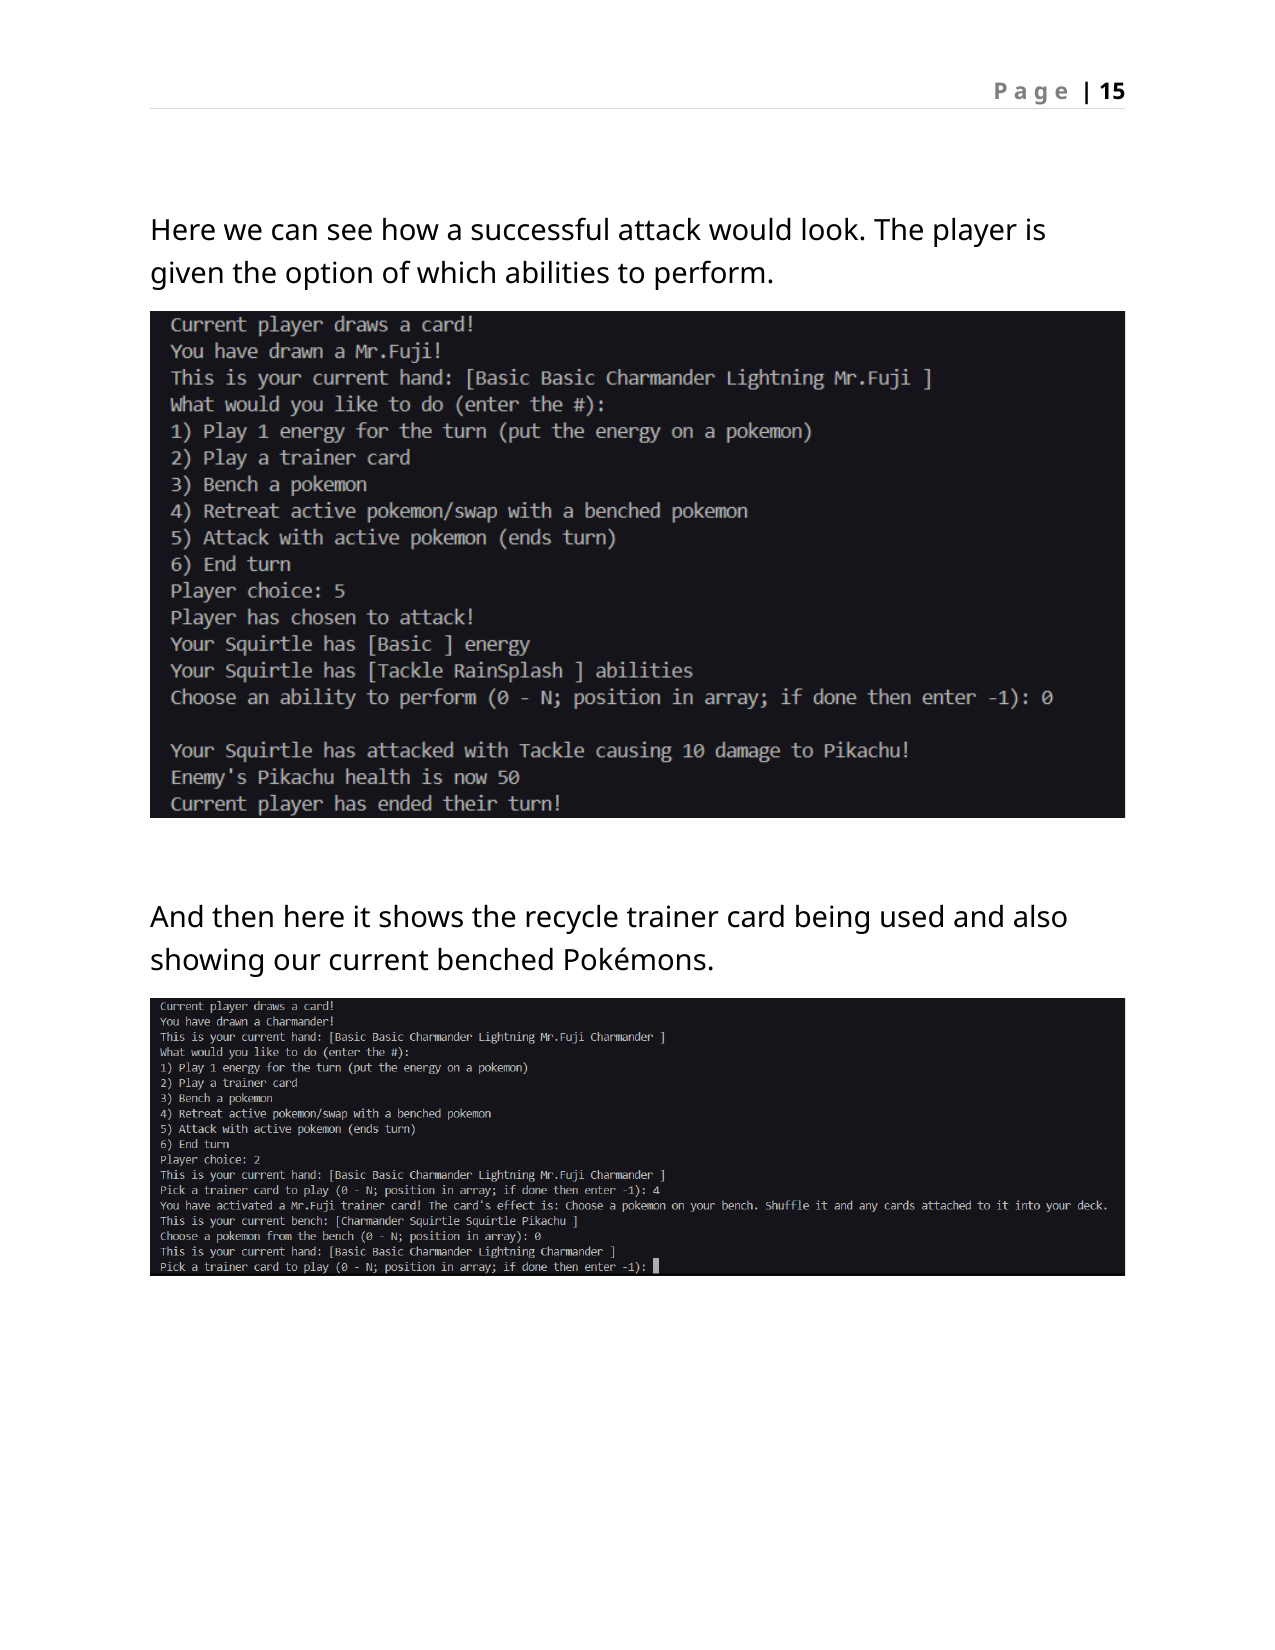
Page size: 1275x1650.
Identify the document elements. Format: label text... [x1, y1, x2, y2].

picture [150, 998, 1125, 1276]
text Here we can see how a successful attack would look. The player is given the option of which abilities to perform. [150, 209, 1125, 292]
picture [150, 311, 1125, 818]
text And then here it shows the recycle trainer card being used and also showing our current benched Pokémons. [150, 897, 1125, 979]
